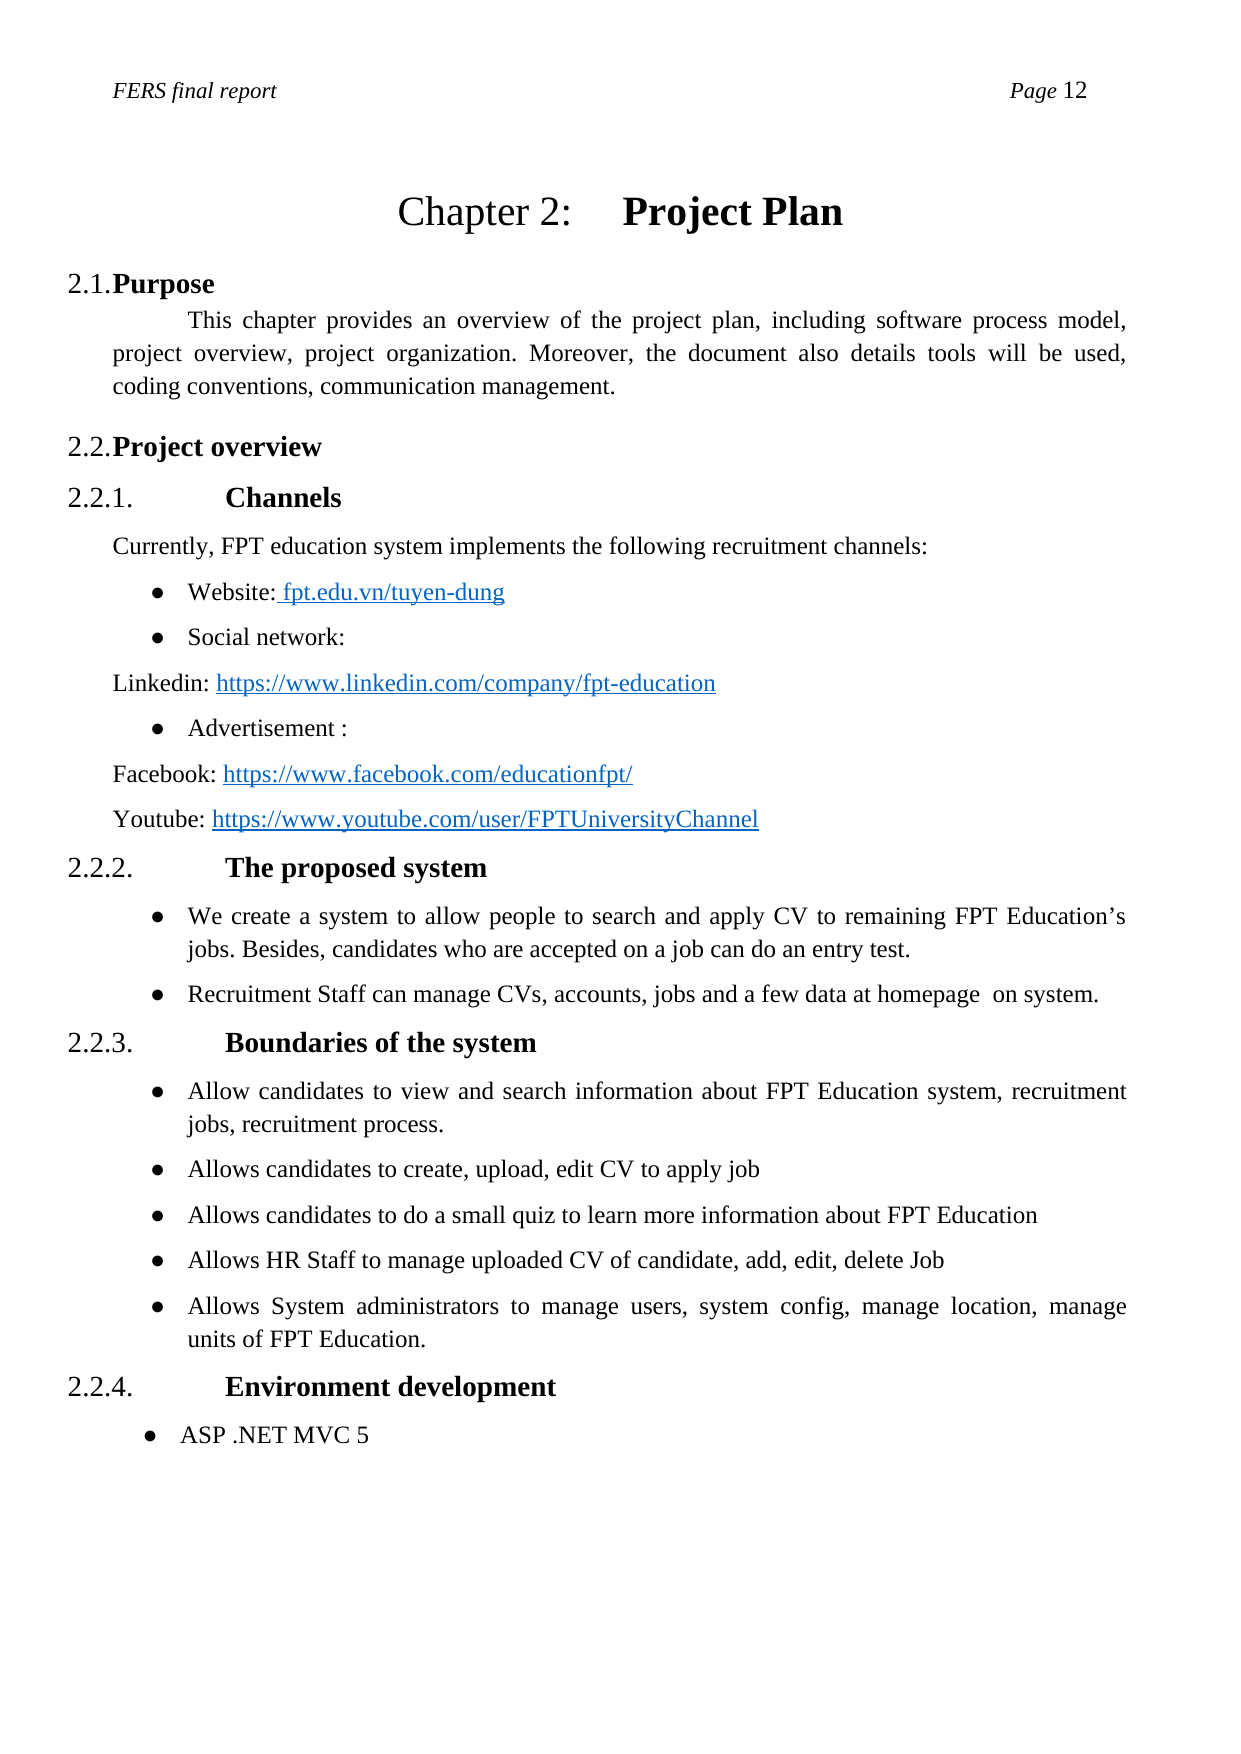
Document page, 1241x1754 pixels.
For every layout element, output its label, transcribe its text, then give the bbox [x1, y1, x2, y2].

list Social network: [150, 622, 1128, 651]
subtitle Environment development [67, 1369, 1128, 1403]
list Allows HR Staff to manage uploaded CV of candidate, add, edit, delete Job [150, 1245, 1128, 1274]
list We create a system to allow people to search and apply CV to remaining FPT Education’s jobs. Besides, candidates who are accepted on a job can do an entry test. [150, 901, 1128, 962]
list Allows System administrators to manage users, system config, manage location, manage units of FPT Education. [150, 1291, 1128, 1353]
subtitle Purpose [67, 266, 1128, 300]
list Allow candidates to view and search information about FPT Education system, recruitment jobs, recruitment process. [150, 1076, 1128, 1138]
subtitle The proposed system [67, 850, 1128, 883]
subtitle Channels [67, 480, 1128, 513]
subtitle Boundaries of the system [67, 1025, 1128, 1058]
list Allows candidates to create, upload, edit CV to apply job [150, 1154, 1128, 1183]
text Linkedin: https://www.linkedin.com/company/fpt-education [112, 668, 1128, 696]
list ASP .NET MVC 5 [142, 1421, 1128, 1449]
subtitle Project overview [67, 429, 1128, 462]
text Currently, FPT education system implements the following recruitment channels: [112, 531, 1128, 560]
text Facebook: https://www.facebook.com/educationfpt/ [112, 759, 1128, 787]
list Allows candidates to do a small quiz to learn more information about FPT Education [150, 1200, 1128, 1229]
list Advertisement : [150, 713, 1128, 742]
list Website: fpt.edu.vn/tuyen-dung [150, 577, 1128, 605]
subtitle Project Plan [112, 186, 1128, 234]
text Youtube: https://www.youtube.com/user/FPTUniversityChannel [112, 804, 1128, 833]
list Recruitment Staff can manage CVs, accounts, jobs and a few data at homepage on system. [150, 979, 1128, 1008]
text This chapter provides an overview of the project plan, including software process model, project overview, project organization. Moreover, the document also details tools will be used, coding conventions, communication management. [112, 305, 1128, 400]
